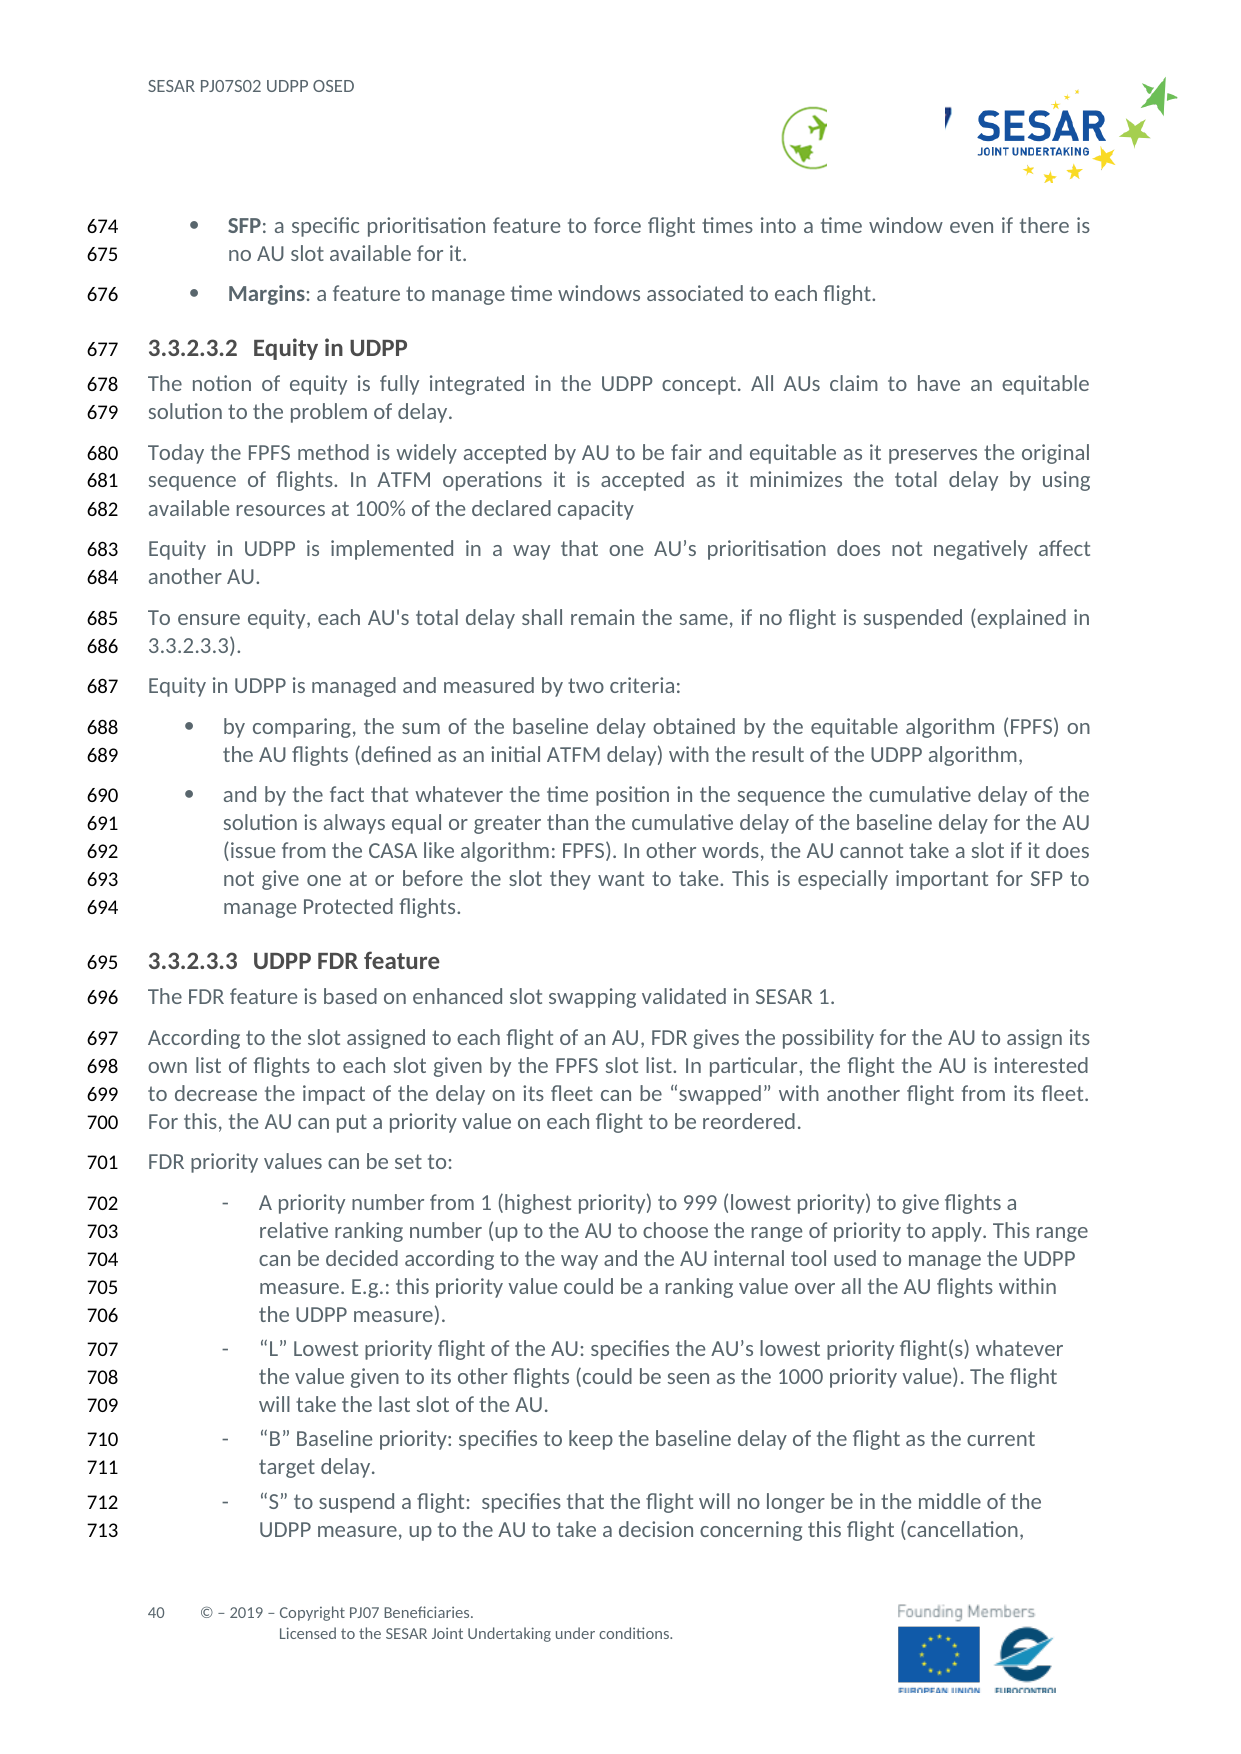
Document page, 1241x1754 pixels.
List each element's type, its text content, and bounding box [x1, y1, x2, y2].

list “L” Lowest priority flight of the AU: specifies the AU’s lowest priority flight(s) whatever the value given to its other flights (could be seen as the 1000 priority value). The flight will take the last slot of the AU. [222, 1334, 1092, 1418]
picture [767, 79, 958, 180]
text The notion of equity is fully integrated in the UDPP concept. All AUs claim to have an equitable solution to the problem of delay. [148, 369, 1092, 425]
list Margins: a feature to manage time windows associated to each flight. [190, 279, 1092, 307]
list by comparing, the sum of the baseline delay obtained by the equitable algorithm (FPFS) on the AU flights (defined as an initial ATFM delay) with the result of the UDPP algorithm, [185, 712, 1092, 768]
list SFP: a specific prioritisation feature to force flight times into a time window even if there is no AU slot available for it. [190, 211, 1092, 267]
list and by the fact that whatever the time position in the sequence the cumulative delay of the solution is always equal or greater than the cumulative delay of the baseline delay for the AU (issue from the CASA like algorithm: FPFS). In other words, the AU cannot take a slot if it does not give one at or before the slot they want to take. This is especially important for SFP to manage Protected flights. [185, 780, 1092, 920]
text To ensure equity, each AU's total delay shall remain the same, if no flight is suspended (explained in 3.3.2.3.3). [148, 603, 1092, 659]
list A priority number from 1 (highest priority) to 999 (lowest priority) to give flights a relative ranking number (up to the AU to choose the range of priority to apply. This range can be decided according to the way and the AU internal tool used to manage the UDPP measure. E.g.: this priority value could be a ranking value over all the AU flights within the UDPP measure). [222, 1188, 1092, 1328]
text According to the slot assigned to each flight of an AU, FDR gives the possibility for the AU to assign its own list of flights to each slot given by the FPFS slot list. In particular, the flight the AU is interested to decrease the impact of the delay on its fleet can be “swapped” with another flight from its fleet. For this, the AU can put a priority value on each flight to be reordered. [148, 1023, 1092, 1135]
text Today the FPFS method is widely accepted by AU to be fair and equitable as it preserves the original sequence of flights. In ATFM operations it is accepted as it minimizes the total delay by using available resources at 100% of the declared capacity [148, 438, 1092, 522]
subtitle Equity in UDPP [148, 332, 1092, 363]
text Equity in UDPP is managed and measured by two criteria: [148, 671, 1092, 699]
text FDR priority values can be set to: [148, 1147, 1092, 1175]
text Equity in UDPP is implemented in a way that one AU’s prioritisation does not negatively affect another AU. [148, 534, 1092, 590]
text The FDR feature is based on enhanced slot swapping validated in SESAR 1. [148, 982, 1092, 1010]
list “B” Baseline priority: specifies to keep the baseline delay of the flight as the current target delay. [222, 1424, 1092, 1481]
subtitle UDPP FDR feature [148, 945, 1092, 976]
